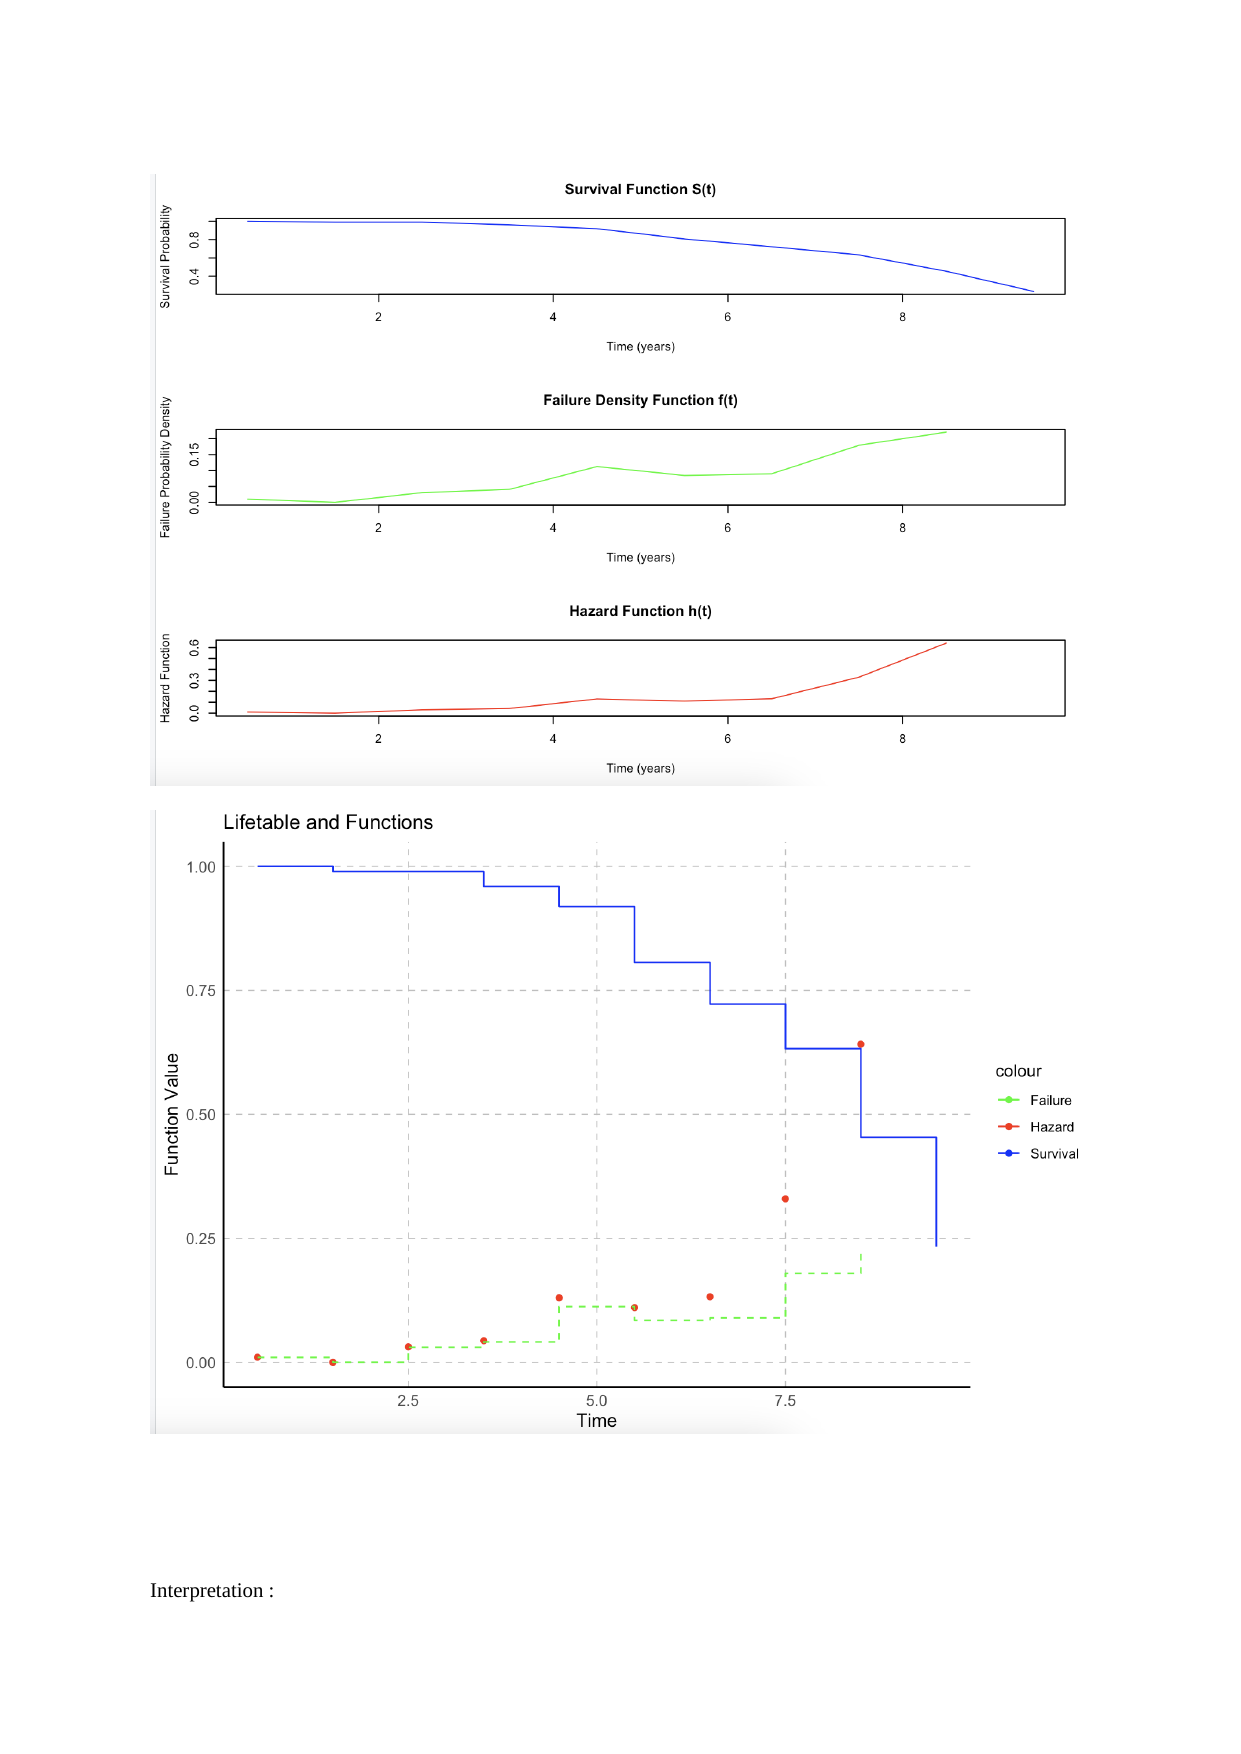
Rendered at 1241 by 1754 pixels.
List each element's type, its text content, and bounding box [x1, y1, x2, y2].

picture [150, 810, 1091, 1434]
picture [150, 174, 1091, 786]
text Interpretation : [150, 1578, 1090, 1602]
